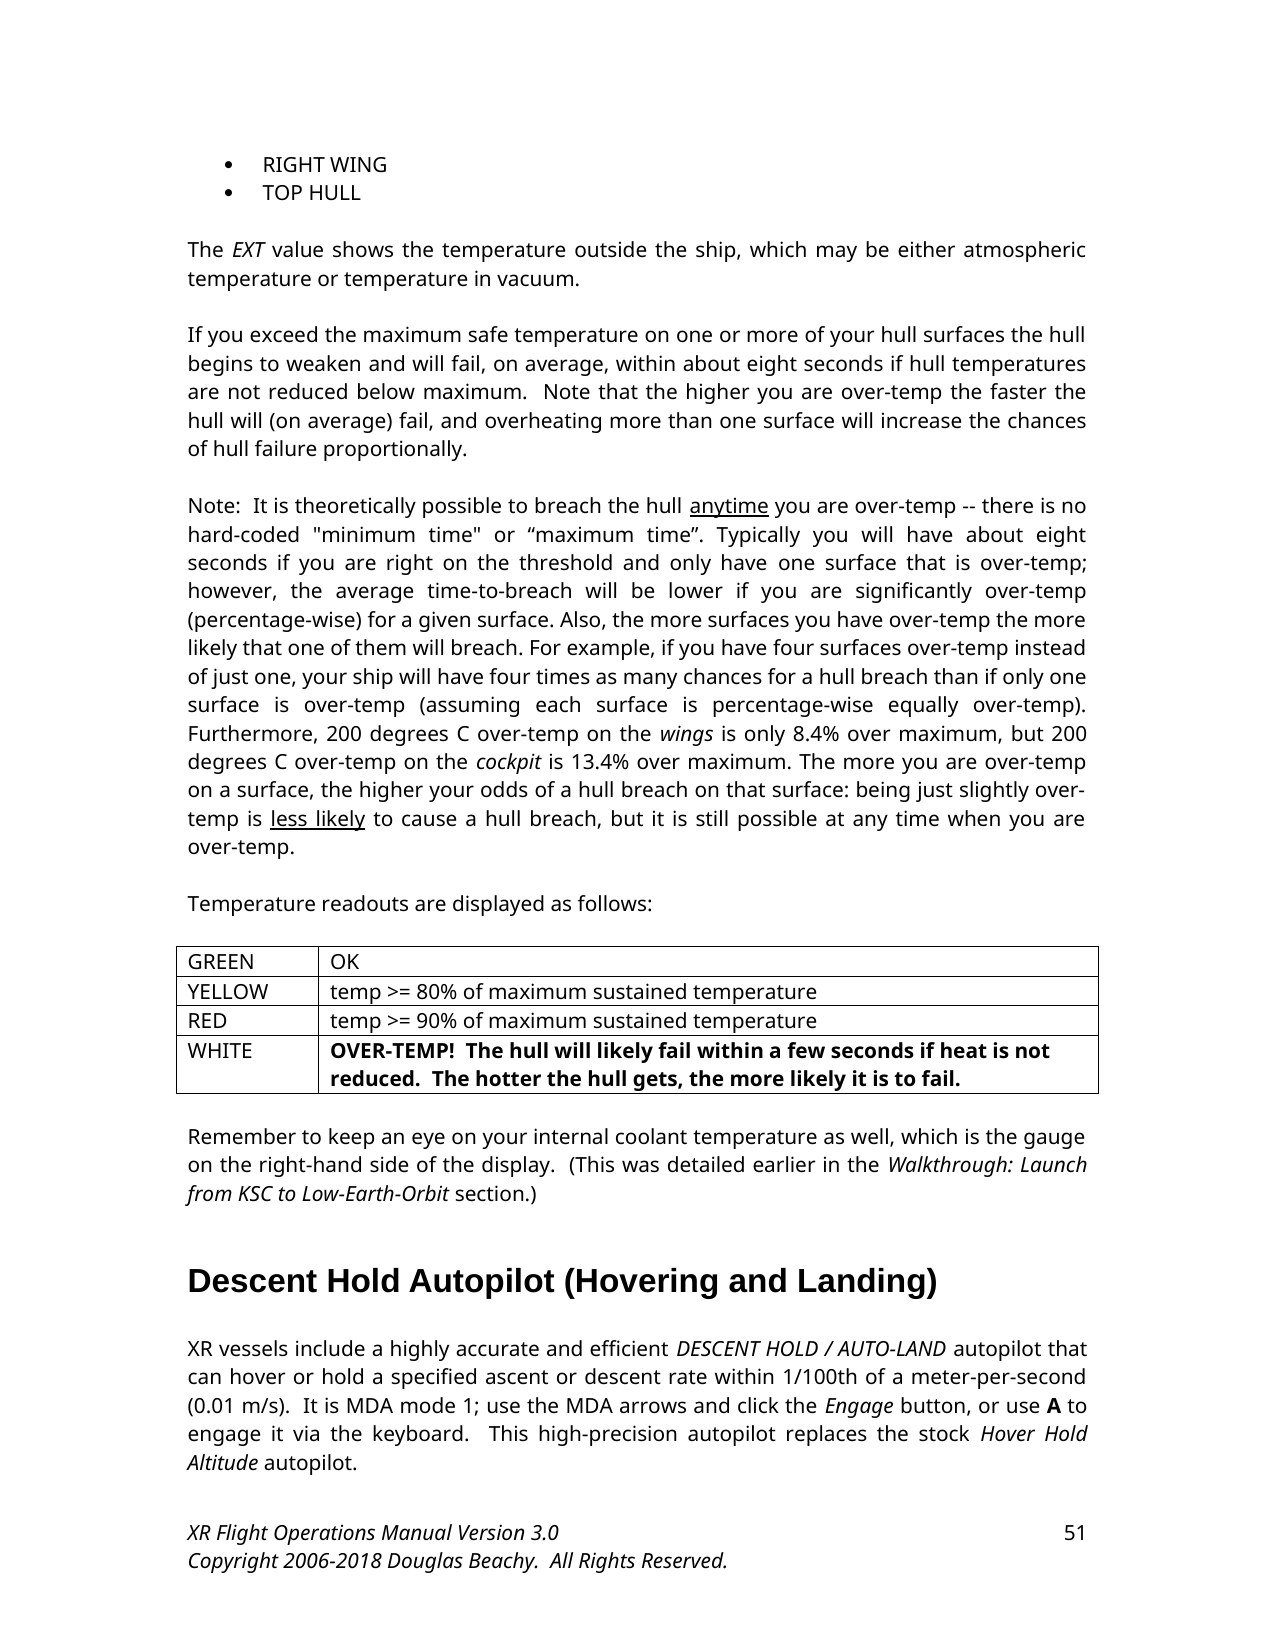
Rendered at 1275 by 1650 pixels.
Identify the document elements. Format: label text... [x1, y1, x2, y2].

text Temperature readouts are displayed as follows: [187, 889, 1087, 918]
subtitle Descent Hold Autopilot (Hovering and Landing) [187, 1261, 1087, 1299]
text XR vessels include a highly accurate and efficient DESCENT HOLD / AUTO-LAND autopilot that can hover or hold a specified ascent or descent rate within 1/100th of a meter-per-second (0.01 m/s). It is MDA mode 1; use the MDA arrows and click the Engage button, or use A to engage it via the keyboard. This high-precision autopilot replaces the stock Hover Hold Altitude autopilot. [187, 1334, 1087, 1476]
text Note: It is theoretically possible to breach the hull anytime you are over-temp -- there is no hard-coded "minimum time" or “maximum time”. Typically you will have about eight seconds if you are right on the threshold and only have one surface that is over-temp; however, the average time-to-breach will be lower if you are significantly over-temp (percentage-wise) for a given surface. Also, the more surfaces you have over-temp the more likely that one of them will breach. For example, if you have four surfaces over-temp instead of just one, your ship will have four times as many chances for a hull breach than if only one surface is over-temp (assuming each surface is percentage-wise equally over-temp). Furthermore, 200 degrees C over-temp on the wings is only 8.4% over maximum, but 200 degrees C over-temp on the cockpit is 13.4% over maximum. The more you are over-temp on a surface, the higher your odds of a hull breach on that surface: being just slightly over-temp is less likely to cause a hull breach, but it is still possible at any time when you are over-temp. [187, 491, 1087, 861]
table_cell temp >= 90% of maximum sustained temperature [319, 1006, 1098, 1035]
text The EXT value shows the temperature outside the ship, which may be either atmospheric temperature or temperature in vacuum. [187, 235, 1087, 292]
list TOP [225, 178, 1087, 207]
table_cell temp >= 80% of maximum sustained temperature [319, 977, 1098, 1005]
table_cell RED [177, 1006, 318, 1035]
table_cell OVER-TEMP! The hull will likely fail within a few seconds if heat is not reduced. The hotter the hull gets, the more likely it is to fail. [319, 1036, 1098, 1093]
table_header GREEN [177, 947, 318, 976]
table_cell YELLOW [177, 977, 318, 1005]
table_cell WHITE [177, 1036, 318, 1093]
text Remember to keep an eye on your internal coolant temperature as well, which is the gauge on the right-hand side of the display. (This was detailed earlier in the Walkthrough: Launch from KSC to Low-Earth-Orbit section.) [187, 1122, 1087, 1207]
list RIGHT WING [225, 150, 1087, 178]
text If you exceed the maximum safe temperature on one or more of your hull surfaces the hull begins to weaken and will fail, on average, within about eight seconds if hull temperatures are not reduced below maximum. Note that the higher you are over-temp the faster the hull will (on average) fail, and overheating more than one surface will increase the chances of hull failure proportionally. [187, 321, 1087, 463]
table_header OK [319, 947, 1098, 976]
